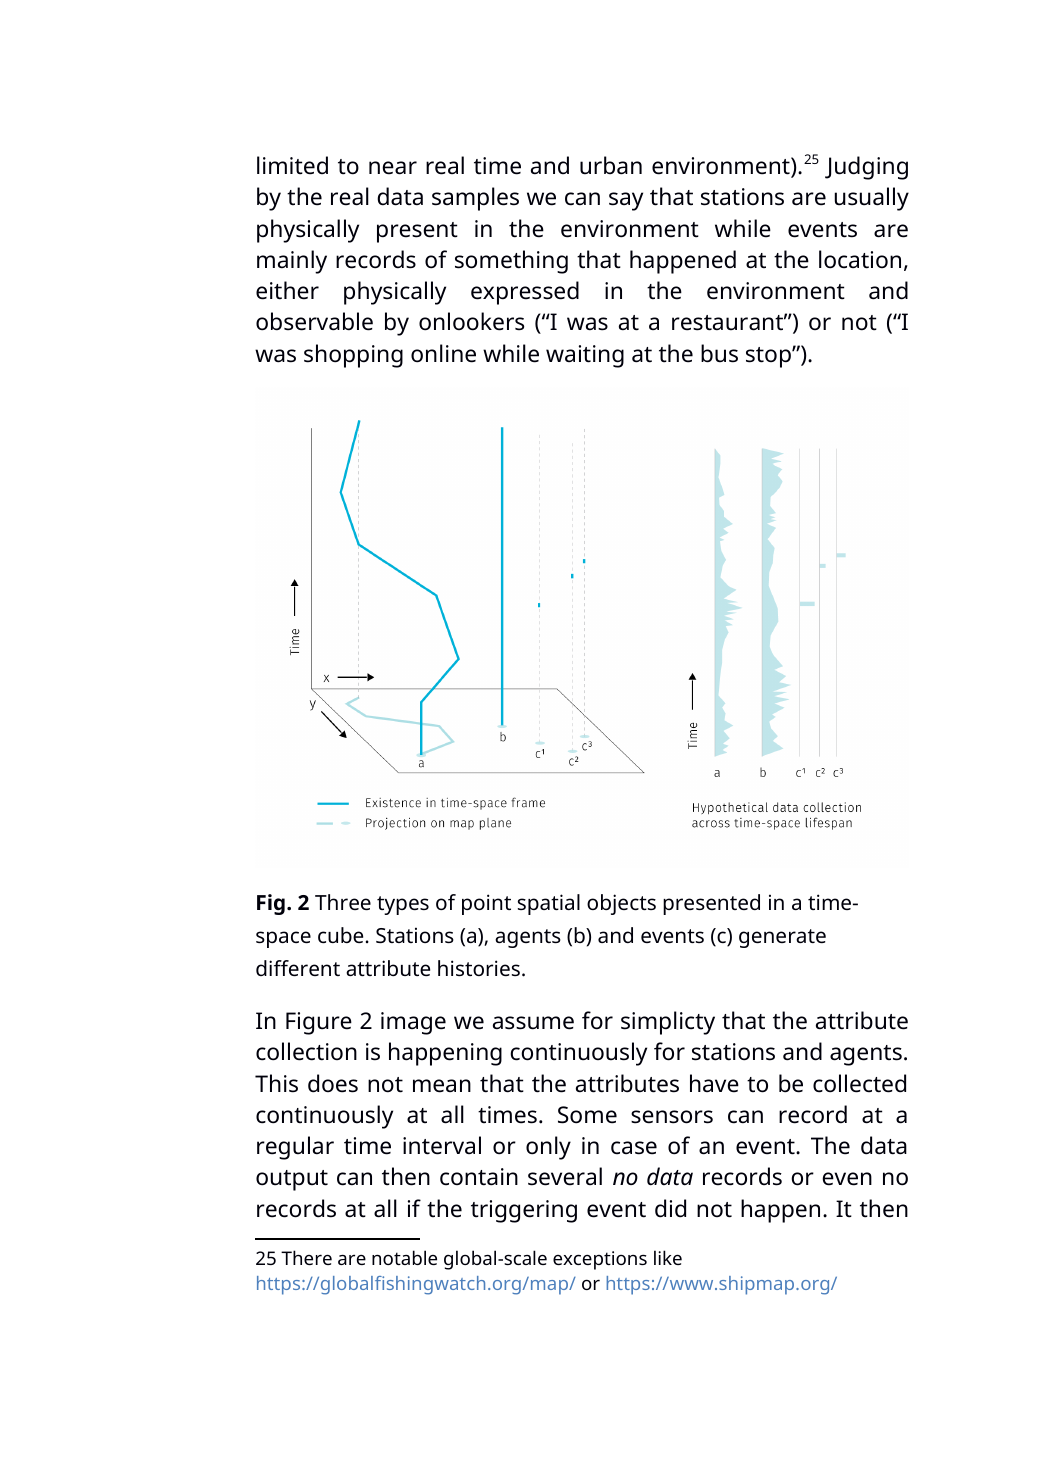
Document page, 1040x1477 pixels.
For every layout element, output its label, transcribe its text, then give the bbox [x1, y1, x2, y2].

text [255, 150, 910, 369]
text Fig. 2 Three types of point spatial objects presented in a time-space cube. Stations (a), agents (b) and events (c) generate different attribute histories. [255, 888, 910, 982]
picture [255, 387, 910, 868]
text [255, 1005, 910, 1224]
